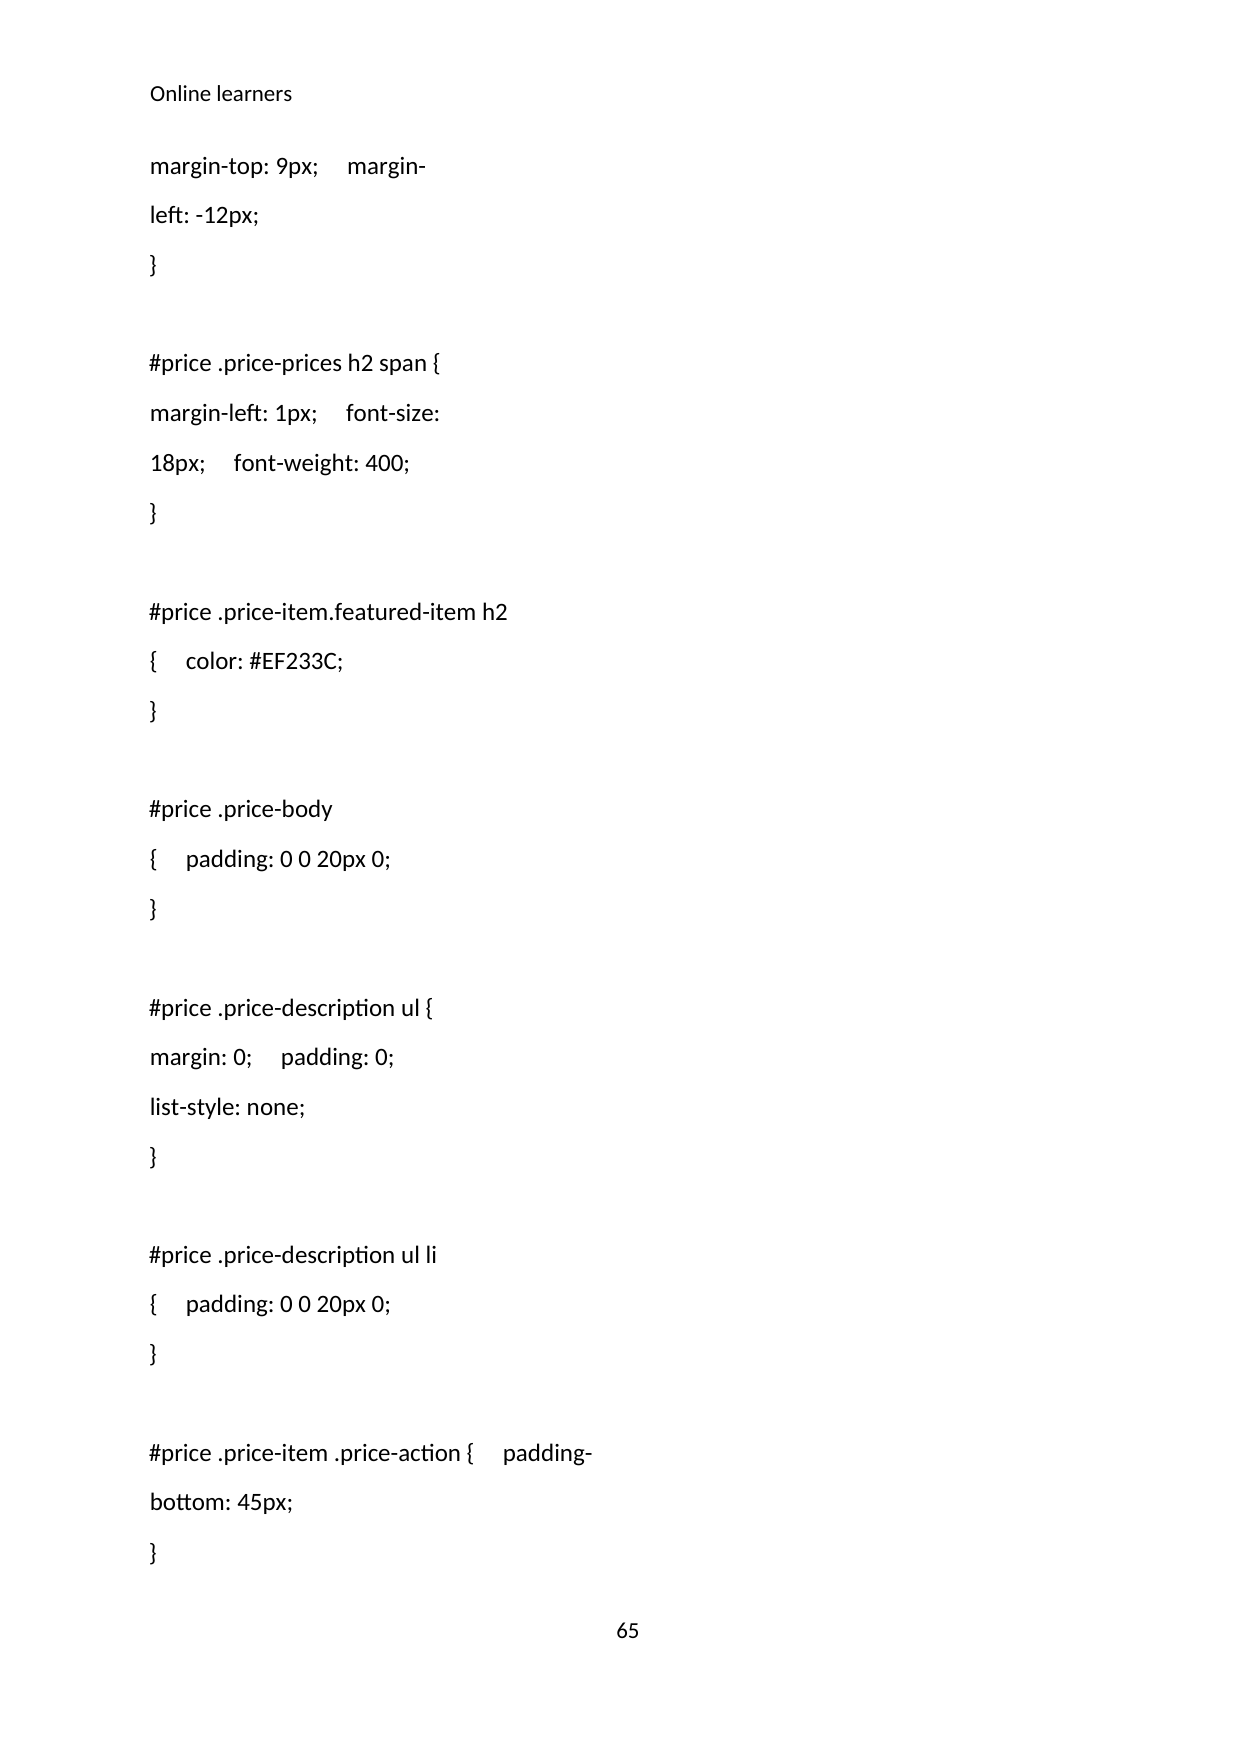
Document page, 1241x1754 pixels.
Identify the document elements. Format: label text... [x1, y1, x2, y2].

text #price .price-body { padding: 0 0 20px 0; [148, 793, 442, 874]
text #price .price-prices h2 span { margin-left: 1px; font-size: 18px; font-weight: 400; [148, 348, 442, 477]
text } [148, 1141, 1106, 1171]
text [148, 150, 460, 230]
text #price .price-description ul { margin: 0; padding: 0; list-style: none; [148, 992, 436, 1121]
text } [148, 249, 1106, 280]
text } [148, 893, 1106, 924]
text } [148, 1338, 1106, 1369]
text } [148, 1537, 1106, 1567]
text #price .price-item .price-action { padding-bottom: 45px; [148, 1437, 655, 1517]
text #price .price-item.featured-item h2 { color: #EF233C; [148, 596, 587, 676]
text } [148, 497, 1106, 528]
text #price .price-description ul li { padding: 0 0 20px 0; [148, 1239, 547, 1319]
text } [148, 695, 1106, 726]
